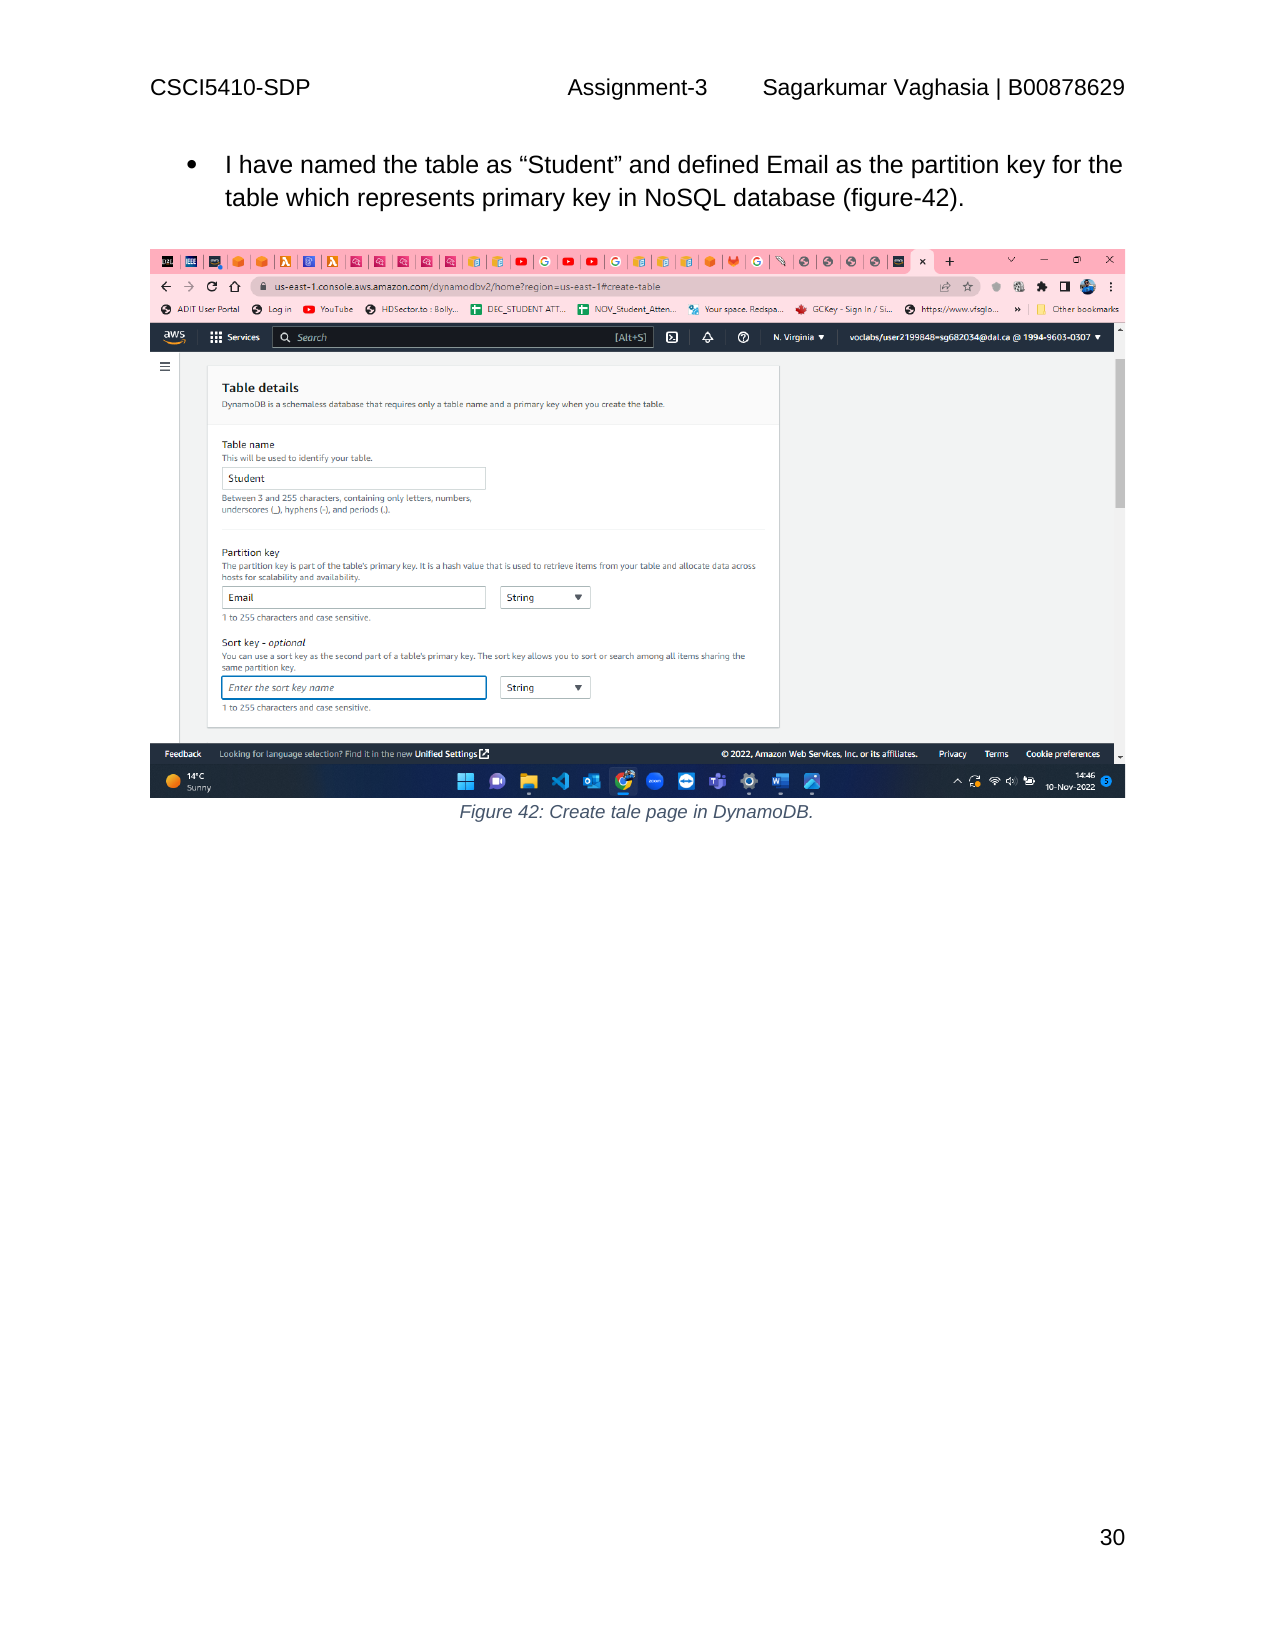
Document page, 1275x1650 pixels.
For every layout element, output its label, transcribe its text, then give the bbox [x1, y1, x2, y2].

text Figure 42: Create tale page in DynamoDB. [150, 801, 1125, 823]
list I have named the table as “Student” and defined Email as the partition key for the table which represents primary key in NoSQL database (figure-42). [187, 150, 1125, 212]
picture [150, 249, 1125, 798]
